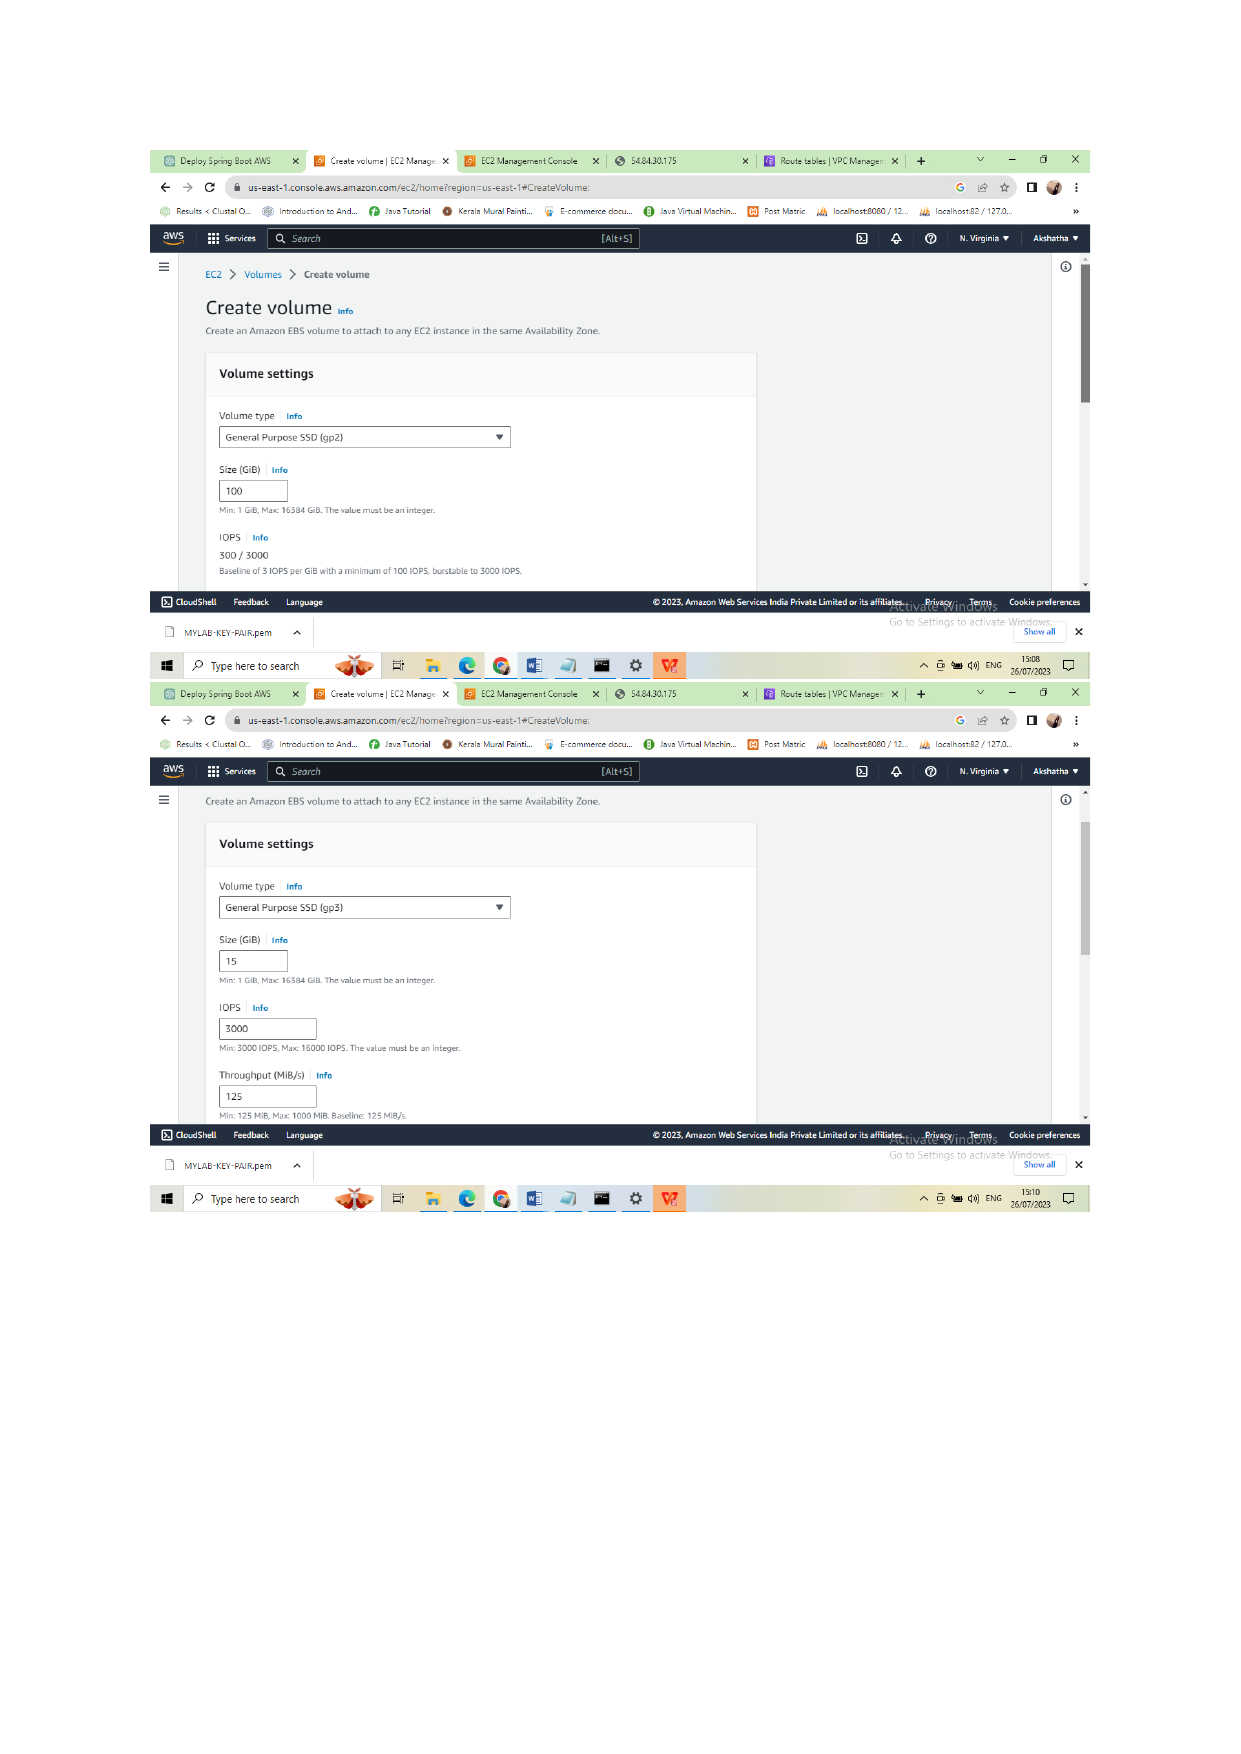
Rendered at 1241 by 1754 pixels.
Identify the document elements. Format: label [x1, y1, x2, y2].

picture [150, 682, 1091, 1212]
picture [150, 150, 1091, 679]
